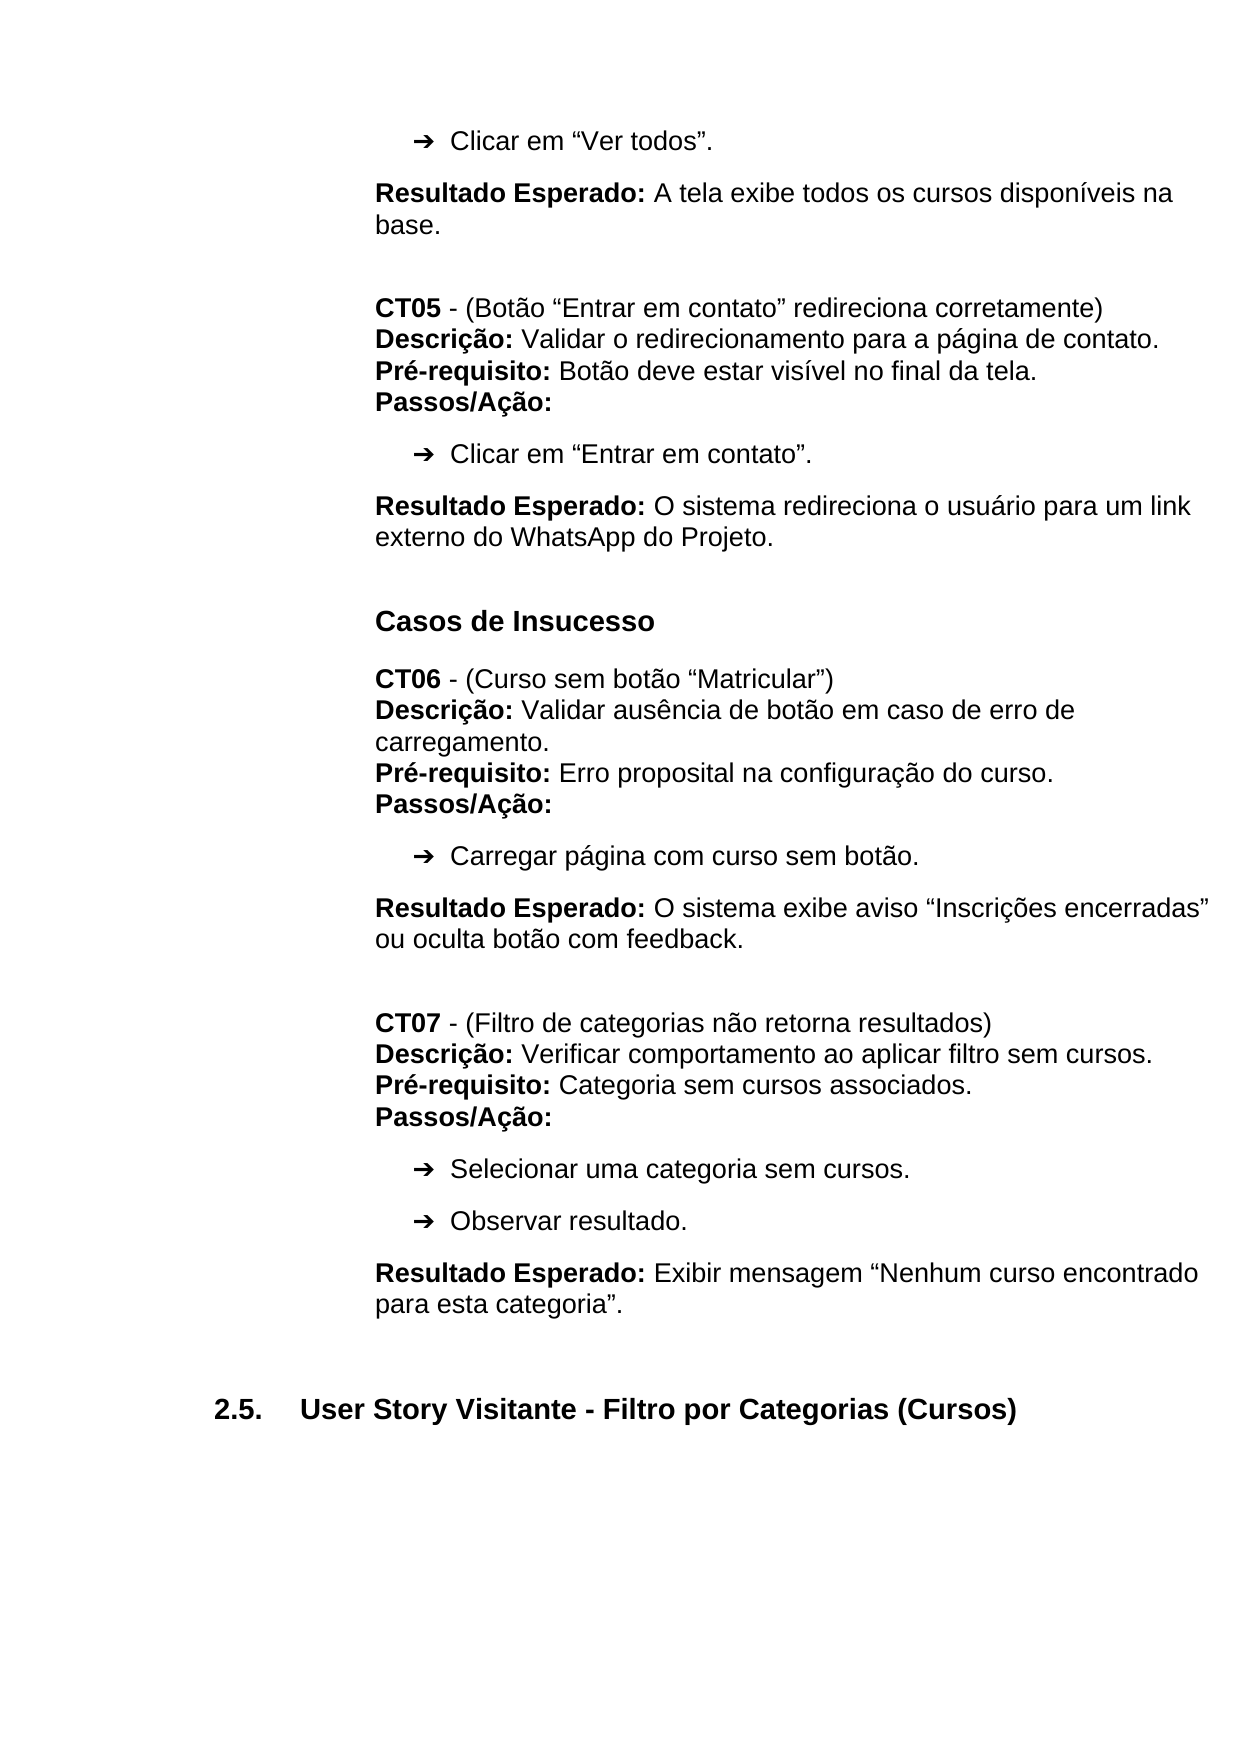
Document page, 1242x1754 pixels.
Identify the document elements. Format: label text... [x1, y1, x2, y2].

list Carregar página com curso sem botão. [412, 840, 1232, 871]
subtitle Casos de Insucesso [375, 604, 1192, 638]
text CT07 - (Filtro de categorias não retorna resultados) Descrição: Verificar comportamento ao aplicar filtro sem cursos. Pré-requisito: Categoria sem cursos associados. Passos/Ação: [375, 1007, 1232, 1132]
list Clicar em “Entrar em contato”. [412, 438, 1232, 469]
text Resultado Esperado: Exibir mensagem “Nenhum curso encontrado para esta categoria”. [375, 1257, 1232, 1319]
list Selecionar uma categoria sem cursos. [412, 1153, 1232, 1184]
list Observar resultado. [412, 1205, 1232, 1236]
text CT05 - (Botão “Entrar em contato” redireciona corretamente) Descrição: Validar o redirecionamento para a página de contato. Pré-requisito: Botão deve estar visível no final da tela. Passos/Ação: [375, 292, 1232, 417]
list Clicar em “Ver todos”. [412, 125, 1232, 157]
text Resultado Esperado: O sistema exibe aviso “Inscrições encerradas” ou oculta botão com feedback. [375, 892, 1232, 986]
text Resultado Esperado: A tela exibe todos os cursos disponíveis na base. [375, 177, 1232, 271]
text CT06 - (Curso sem botão “Matricular”) Descrição: Validar ausência de botão em caso de erro de carregamento. Pré-requisito: Erro proposital na configuração do curso. Passos/Ação: [375, 663, 1232, 819]
subtitle User Story Visitante - Filtro por Categorias (Cursos) [262, 1392, 1192, 1426]
text Resultado Esperado: O sistema redireciona o usuário para um link externo do WhatsApp do Projeto. [375, 490, 1232, 584]
